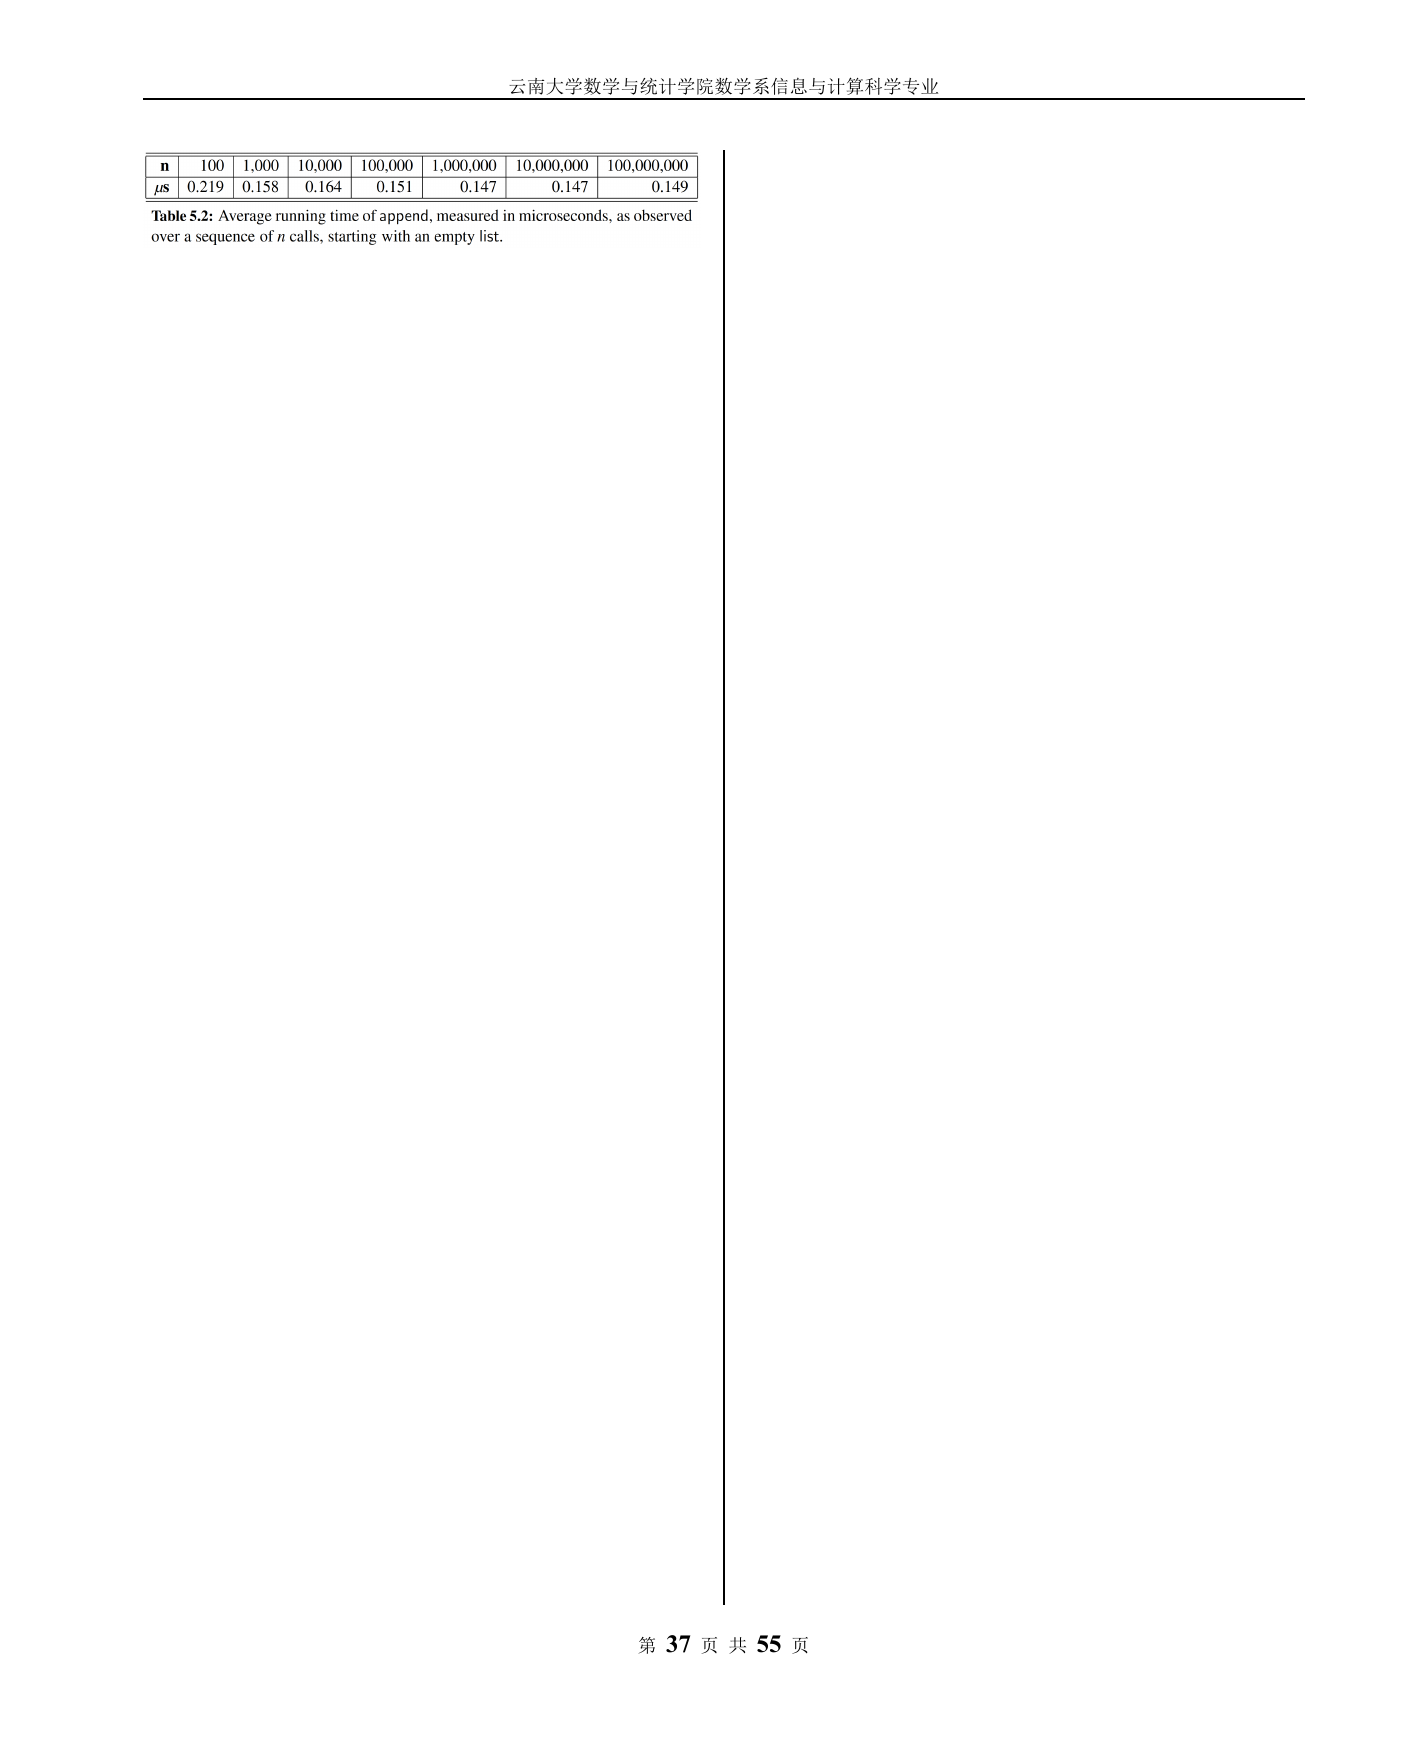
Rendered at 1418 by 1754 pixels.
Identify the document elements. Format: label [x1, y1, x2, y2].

picture [142, 150, 702, 248]
